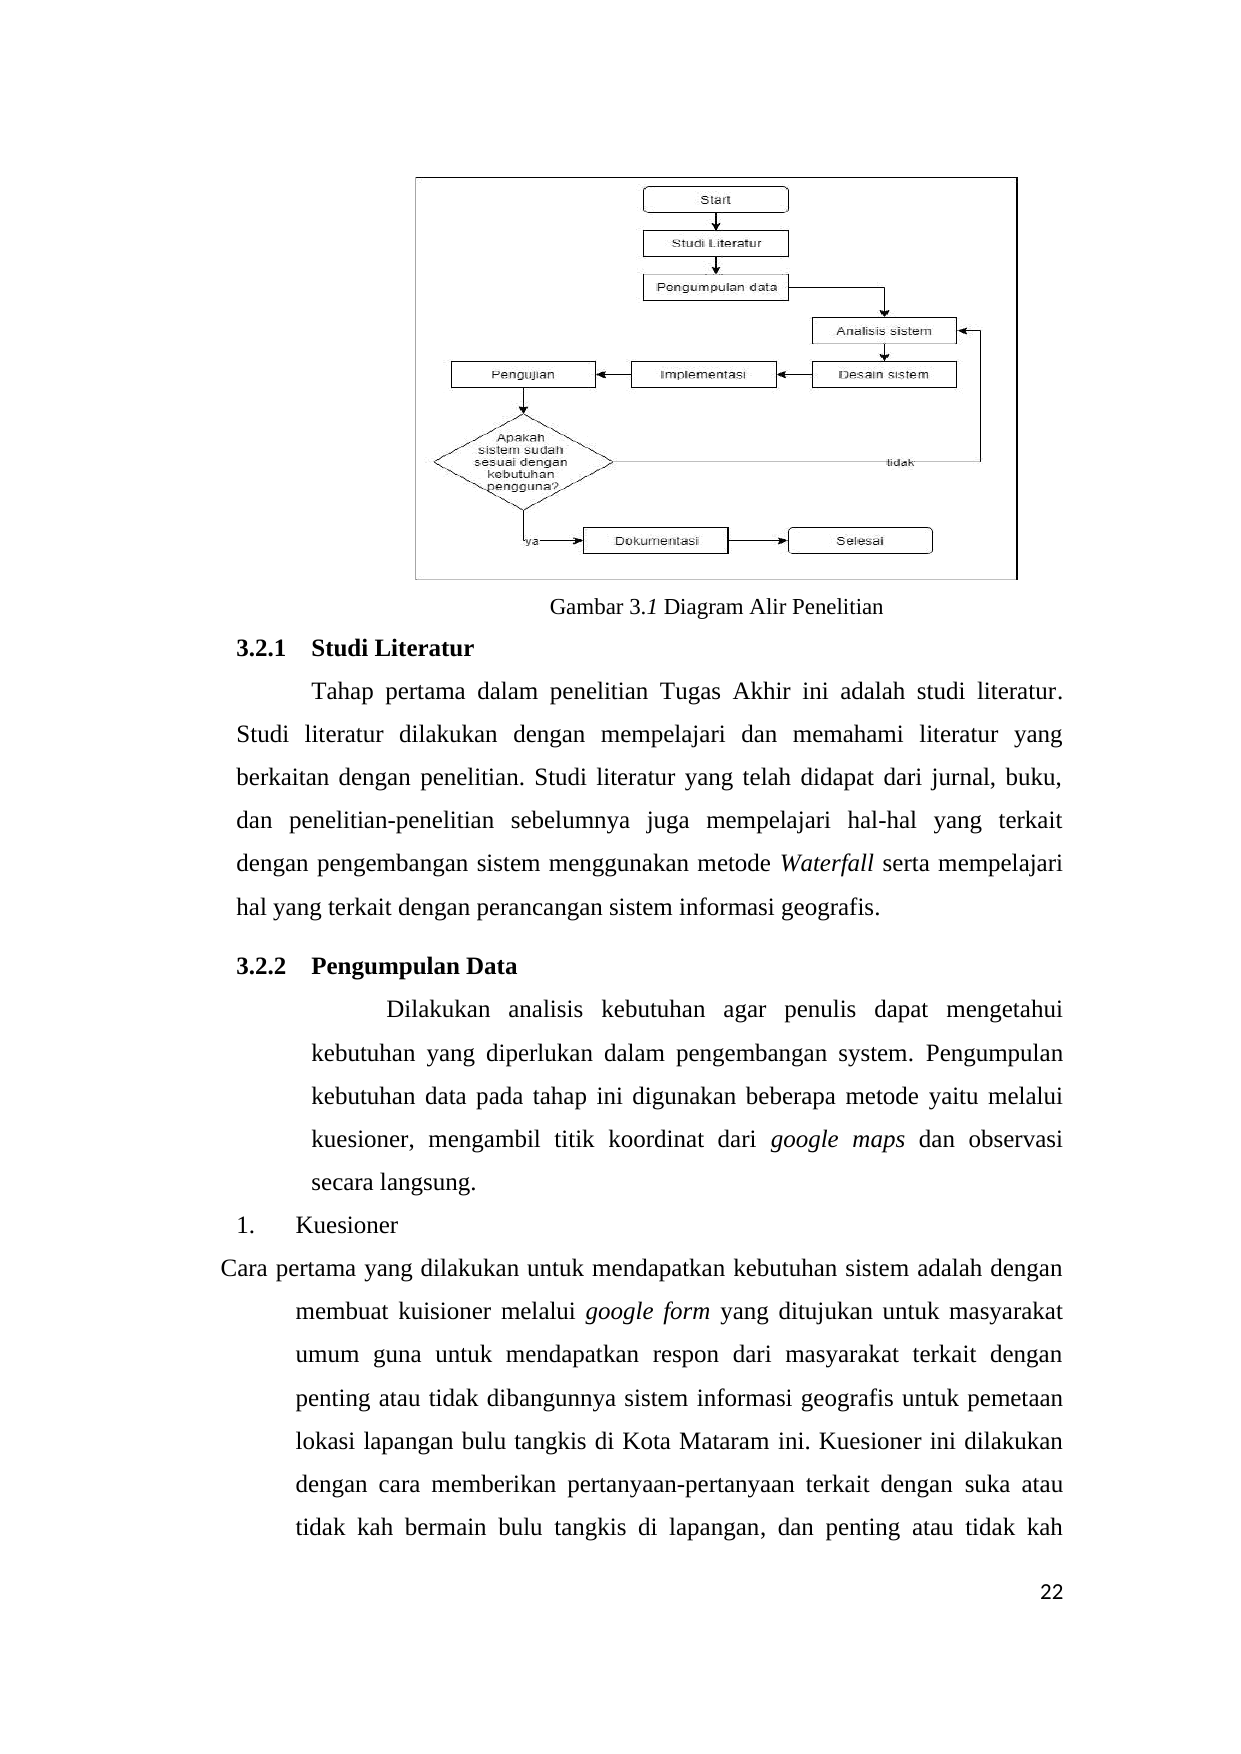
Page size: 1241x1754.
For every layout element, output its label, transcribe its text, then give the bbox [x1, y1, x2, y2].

subtitle Pengumpulan Data [236, 951, 1063, 980]
text Gambar 3.1 Diagram Alir Penelitian [311, 593, 1063, 620]
subtitle Studi Literatur [236, 633, 1063, 662]
text Tahap pertama dalam penelitian Tugas Akhir ini adalah studi literatur. Studi literatur dilakukan dengan mempelajari dan memahami literatur yang berkaitan dengan penelitian. Studi literatur yang telah didapat dari jurnal, buku, dan penelitian-penelitian sebelumnya juga mempelajari hal-hal yang terkait dengan pengembangan sistem menggunakan metode Waterfall serta mempelajari hal yang terkait dengan perancangan sistem informasi geografis. [236, 676, 1063, 920]
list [220, 1253, 1063, 1541]
list Kuesioner [236, 1210, 1063, 1239]
text Dilakukan analisis kebutuhan agar penulis dapat mengetahui kebutuhan yang diperlukan dalam pengembangan system. Pengumpulan kebutuhan data pada tahap ini digunakan beberapa metode yaitu melalui kuesioner, mengambil titik koordinat dari google maps dan observasi secara langsung. [311, 994, 1063, 1196]
picture [415, 177, 1018, 580]
